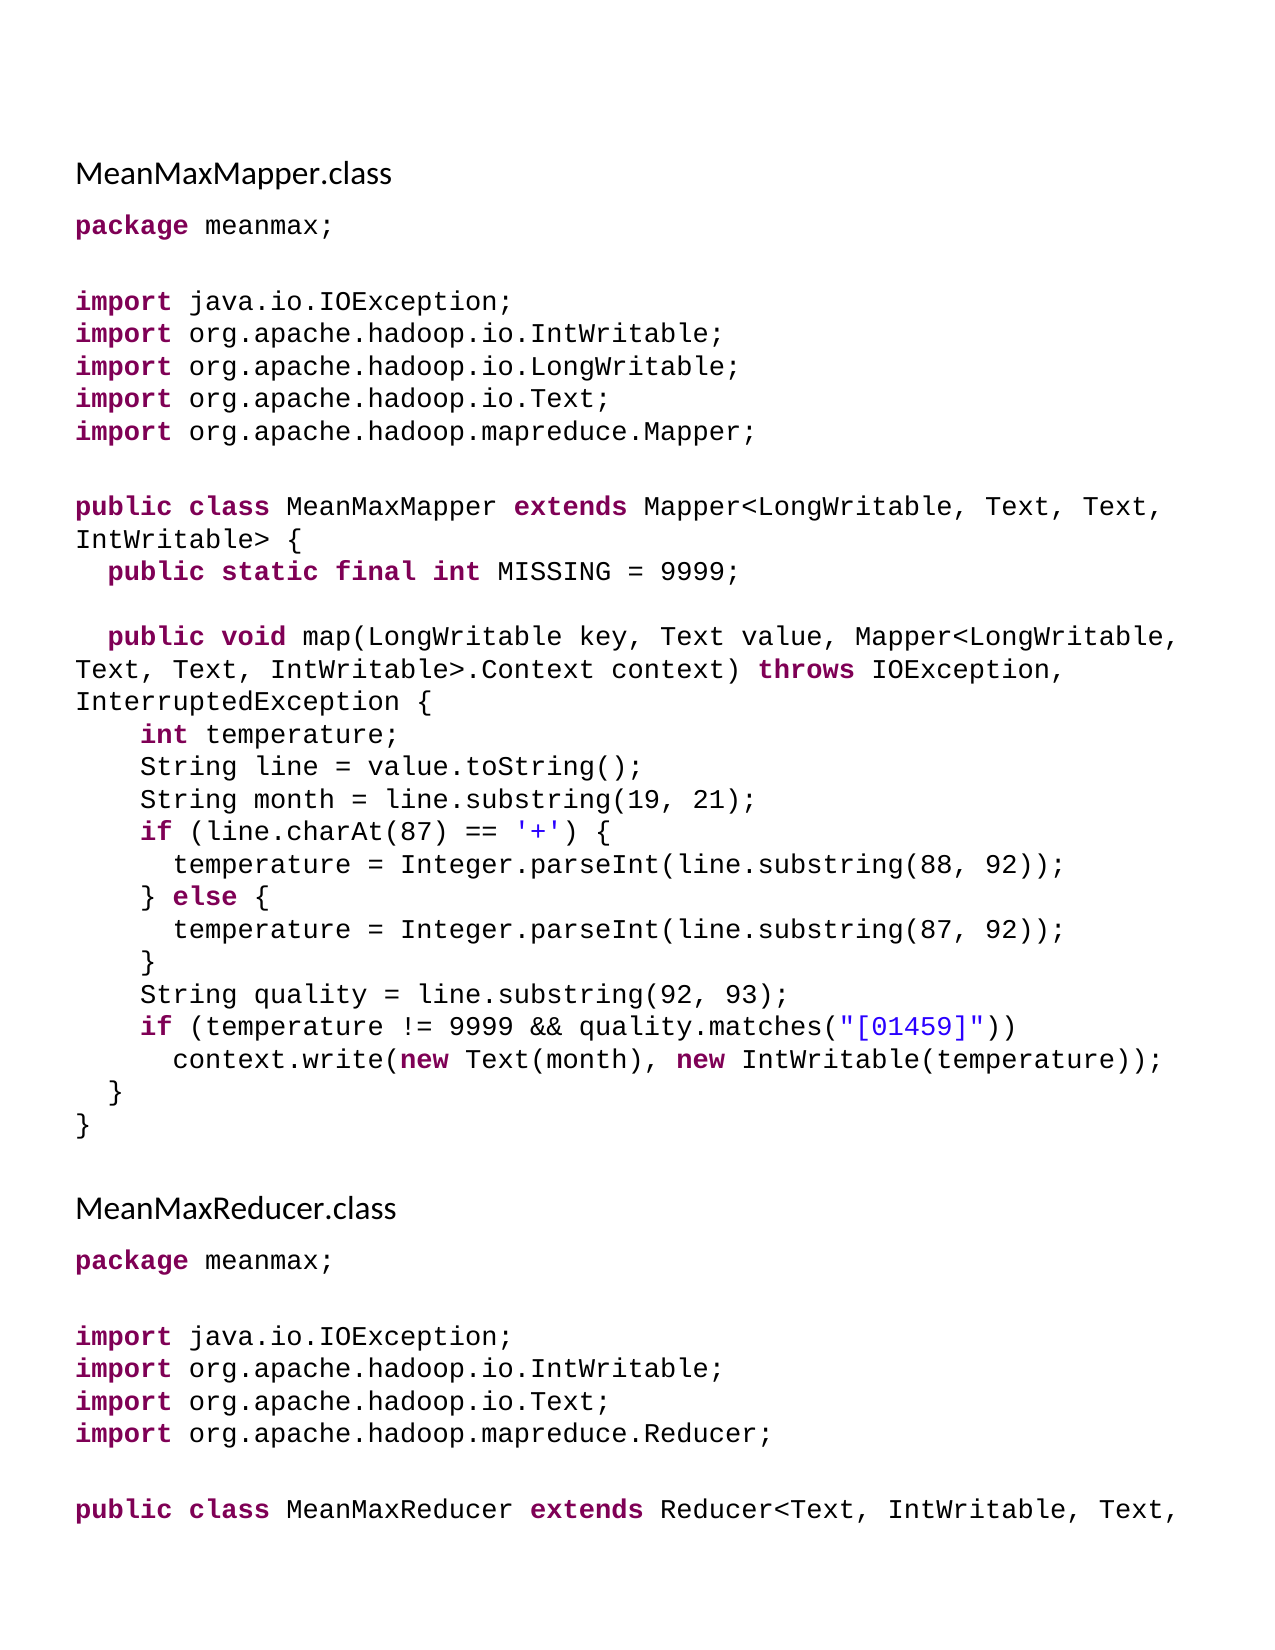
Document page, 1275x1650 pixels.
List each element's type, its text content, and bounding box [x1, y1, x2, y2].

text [75, 109, 1200, 193]
text package meanmax; import java.io.IOException; import org.apache.hadoop.io.IntWritable; import org.apache.hadoop.io.LongWritable; import org.apache.hadoop.io.Text; import org.apache.hadoop.mapreduce.Mapper; public class MeanMaxMapper extends Mapper<LongWritable, Text, Text, IntWritable> { public static final int MISSING = 9999; public void map(LongWritable key, Text value, Mapper<LongWritable, Text, Text, IntWritable>.Context context) throws IOException, InterruptedException { int temperature; String line = value.toString(); String month = line.substring(19, 21); if (line.charAt(87) == '+') { temperature = Integer.parseInt(line.substring(88, 92)); } else { temperature = Integer.parseInt(line.substring(87, 92)); } String quality = line.substring(92, 93); if (temperature != 9999 && quality.matches("[01459]")) context.write(new Text(month), new IntWritable(temperature)); } } MeanMaxReducer.class [75, 212, 1200, 1228]
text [75, 1247, 1200, 1526]
